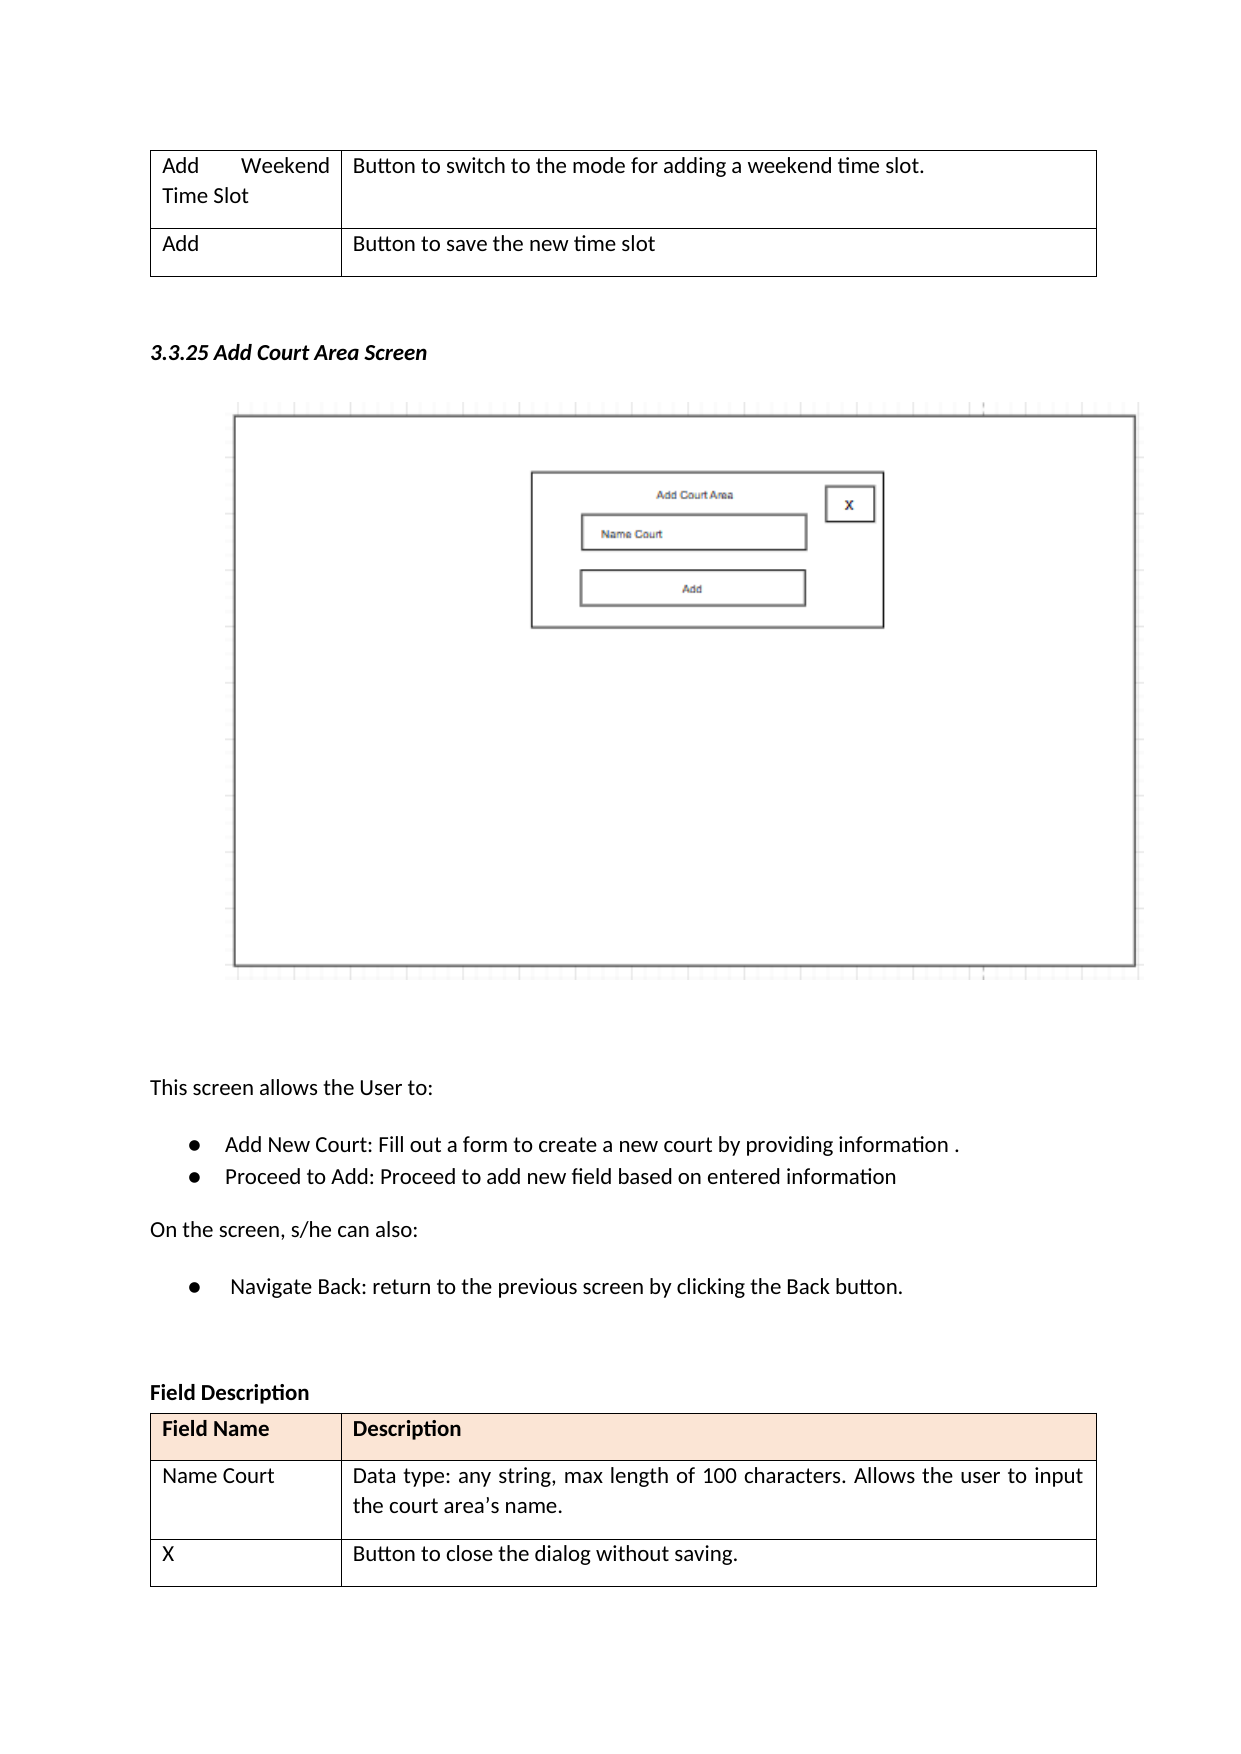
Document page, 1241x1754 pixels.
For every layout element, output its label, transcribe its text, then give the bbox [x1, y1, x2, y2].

list Add New Court: Fill out a form to create a new court by providing information . [187, 1130, 1093, 1158]
text On the screen, s/he can also: [150, 1215, 1093, 1243]
list Proceed to Add: Proceed to add new field based on entered information [187, 1162, 1093, 1190]
text This screen allows the User to: [150, 1073, 1093, 1101]
text Field Description [150, 1378, 1093, 1406]
list Navigate Back: return to the previous screen by clicking the Back button. [187, 1272, 1093, 1300]
picture [225, 402, 1144, 980]
text 3.3.25 Add Court Area Screen [150, 338, 1093, 366]
